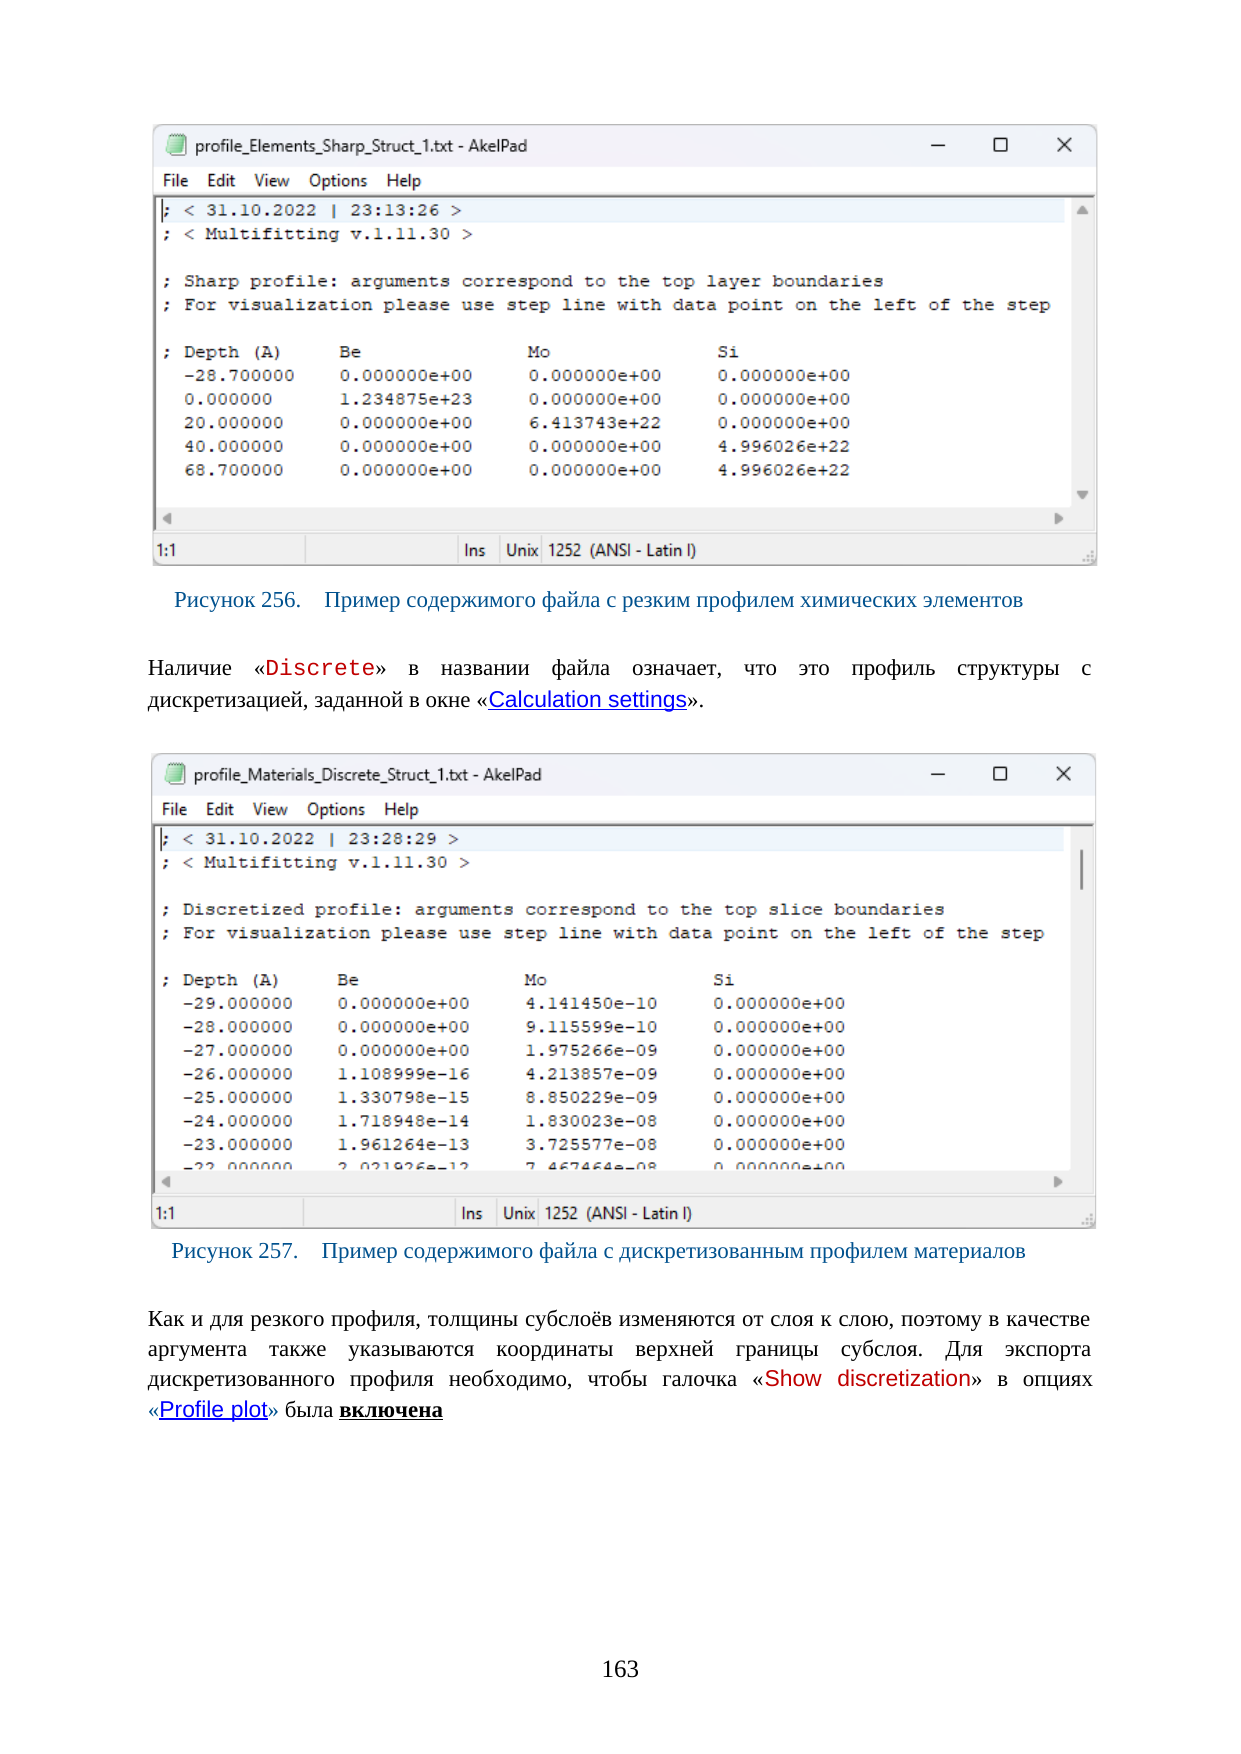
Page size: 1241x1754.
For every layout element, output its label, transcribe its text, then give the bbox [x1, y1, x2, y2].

picture [152, 124, 1098, 566]
list Пример содержимого файла с резким профилем химических элементов [178, 566, 1093, 612]
list Пример содержимого файла с дискретизованным профилем материалов [178, 1229, 1093, 1263]
picture [151, 753, 1097, 1229]
text Как и для резкого профиля, толщины субслоёв изменяются от слоя к слою, поэтому в качестве аргумента также указываются координаты верхней границы субслоя. Для экспорта дискретизованного профиля необходимо, чтобы галочка «Show discretization» в опциях «Profile plot» была включена [148, 1305, 1093, 1422]
text Наличие «Discrete» в названии файла означает, что это профиль структуры с дискретизацией, заданной в окне «Calculation settings». [148, 654, 1093, 712]
